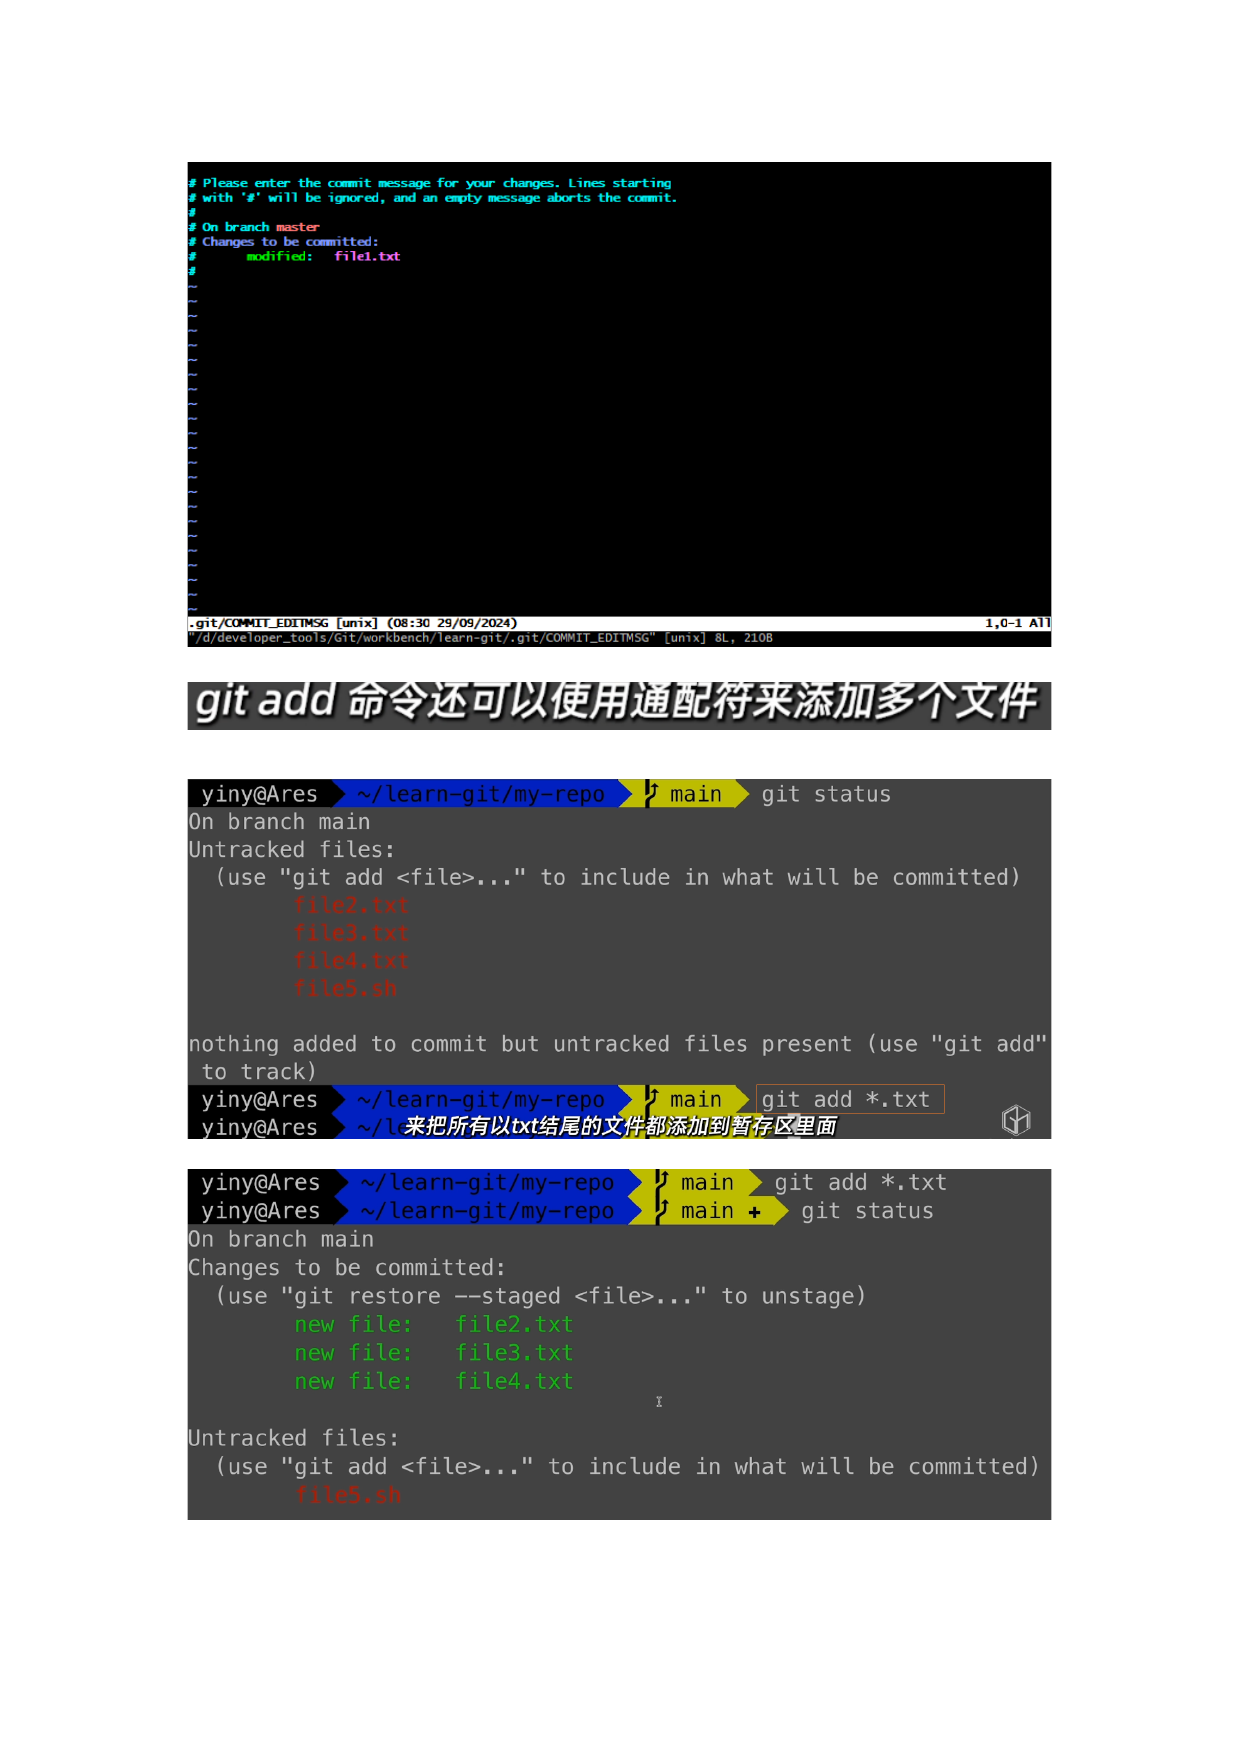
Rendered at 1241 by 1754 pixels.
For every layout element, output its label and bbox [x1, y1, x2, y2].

picture [187, 162, 1052, 647]
picture [187, 1169, 1052, 1520]
picture [187, 779, 1052, 1139]
picture [187, 682, 1052, 730]
